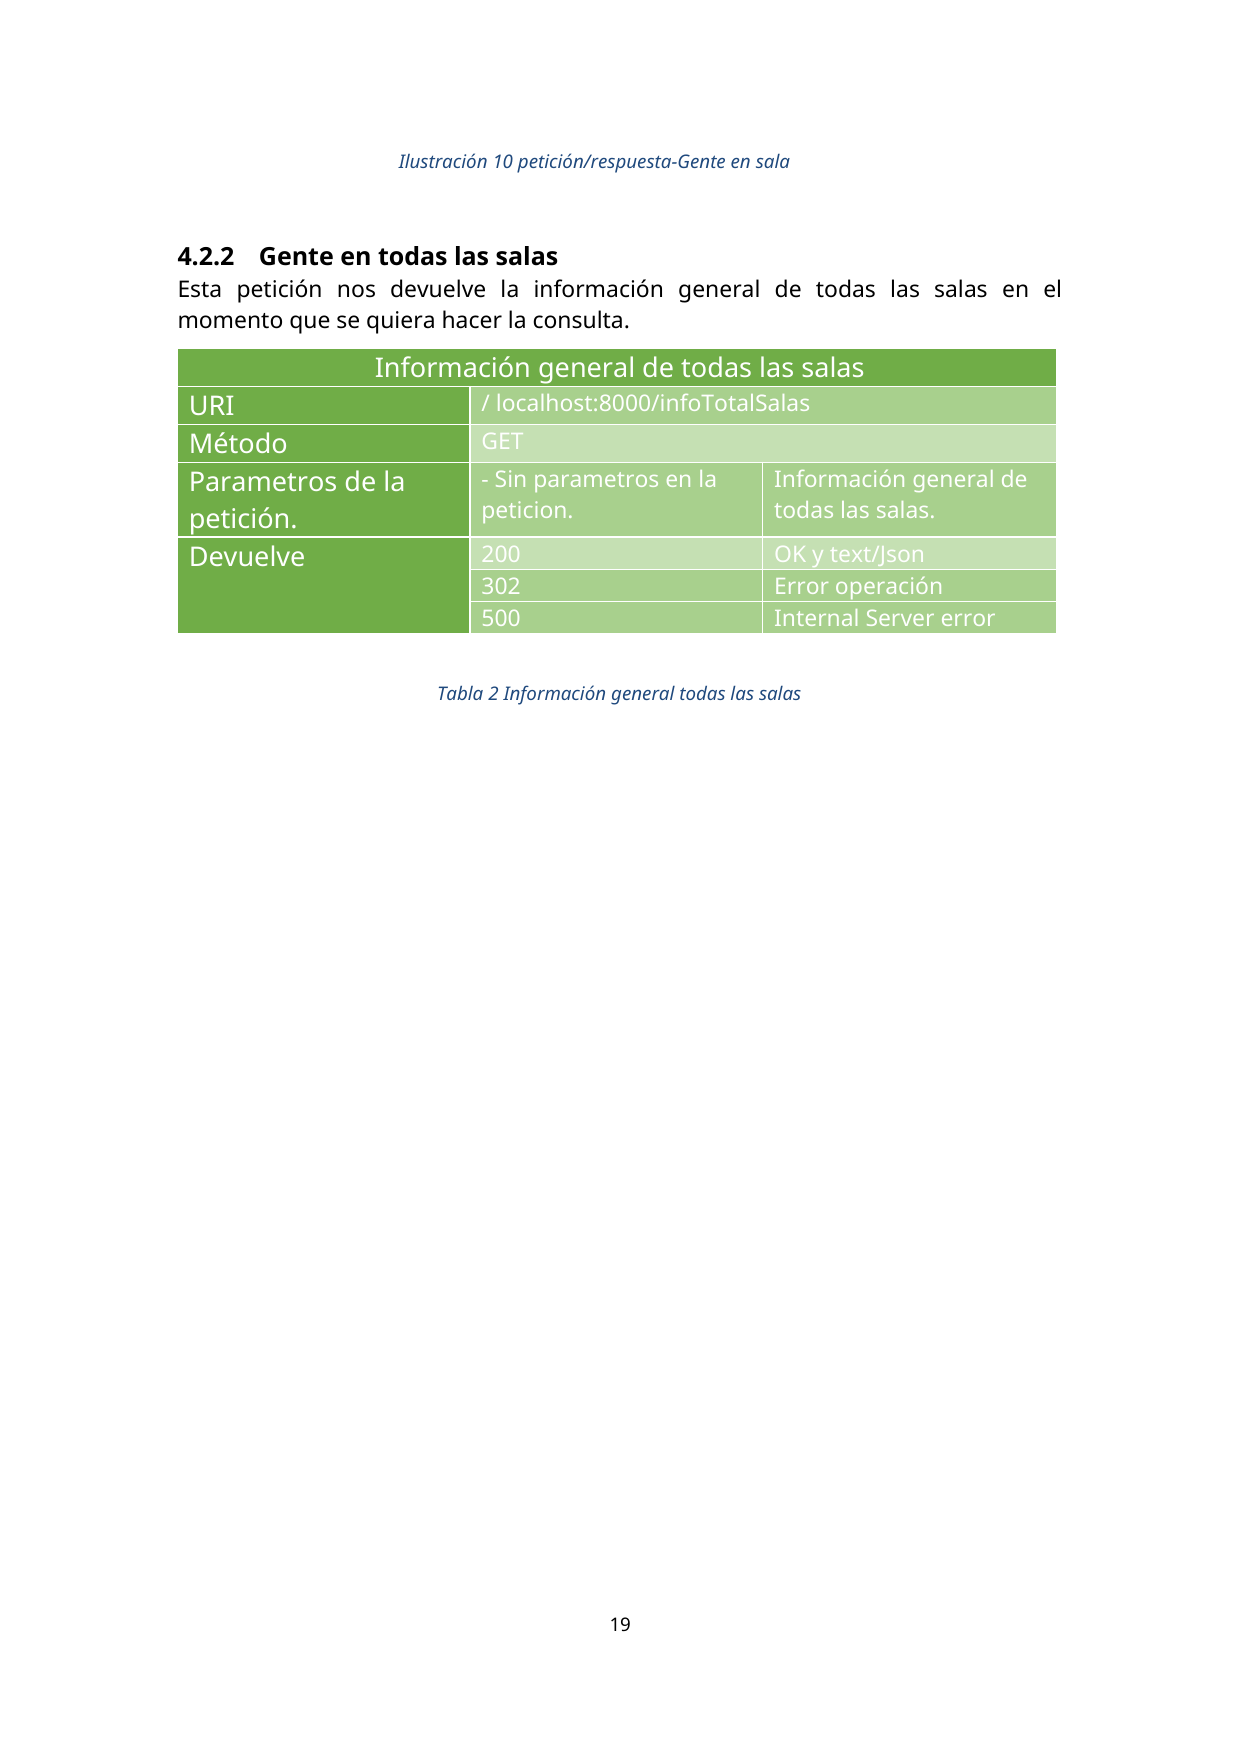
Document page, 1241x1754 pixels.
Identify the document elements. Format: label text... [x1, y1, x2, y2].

table_cell OK y text/Json [763, 538, 1056, 569]
text Esta petición nos devuelve la información general de todas las salas en el momento que se quiera hacer la consulta. [177, 273, 1063, 335]
subtitle Gente en todas las salas [177, 239, 1063, 273]
table_cell Devuelve [178, 538, 469, 633]
table_cell Información general de todas las salas. [763, 463, 1056, 536]
table_cell 500 [471, 602, 762, 633]
table_cell URI [178, 387, 469, 424]
table_cell / localhost:8000/infoTotalSalas [471, 387, 1056, 424]
table_cell Parametros de la petición. [178, 463, 469, 536]
table_cell Método [178, 425, 469, 462]
table_cell GET [471, 425, 1056, 462]
table_cell 200 [471, 538, 762, 569]
table_cell Internal Server error [763, 602, 1056, 633]
table_cell 302 [471, 570, 762, 601]
table_header Información general de todas las salas [178, 349, 1056, 386]
table_cell Error operación [763, 570, 1056, 601]
table_cell - Sin parametros en la peticion. [471, 463, 762, 536]
